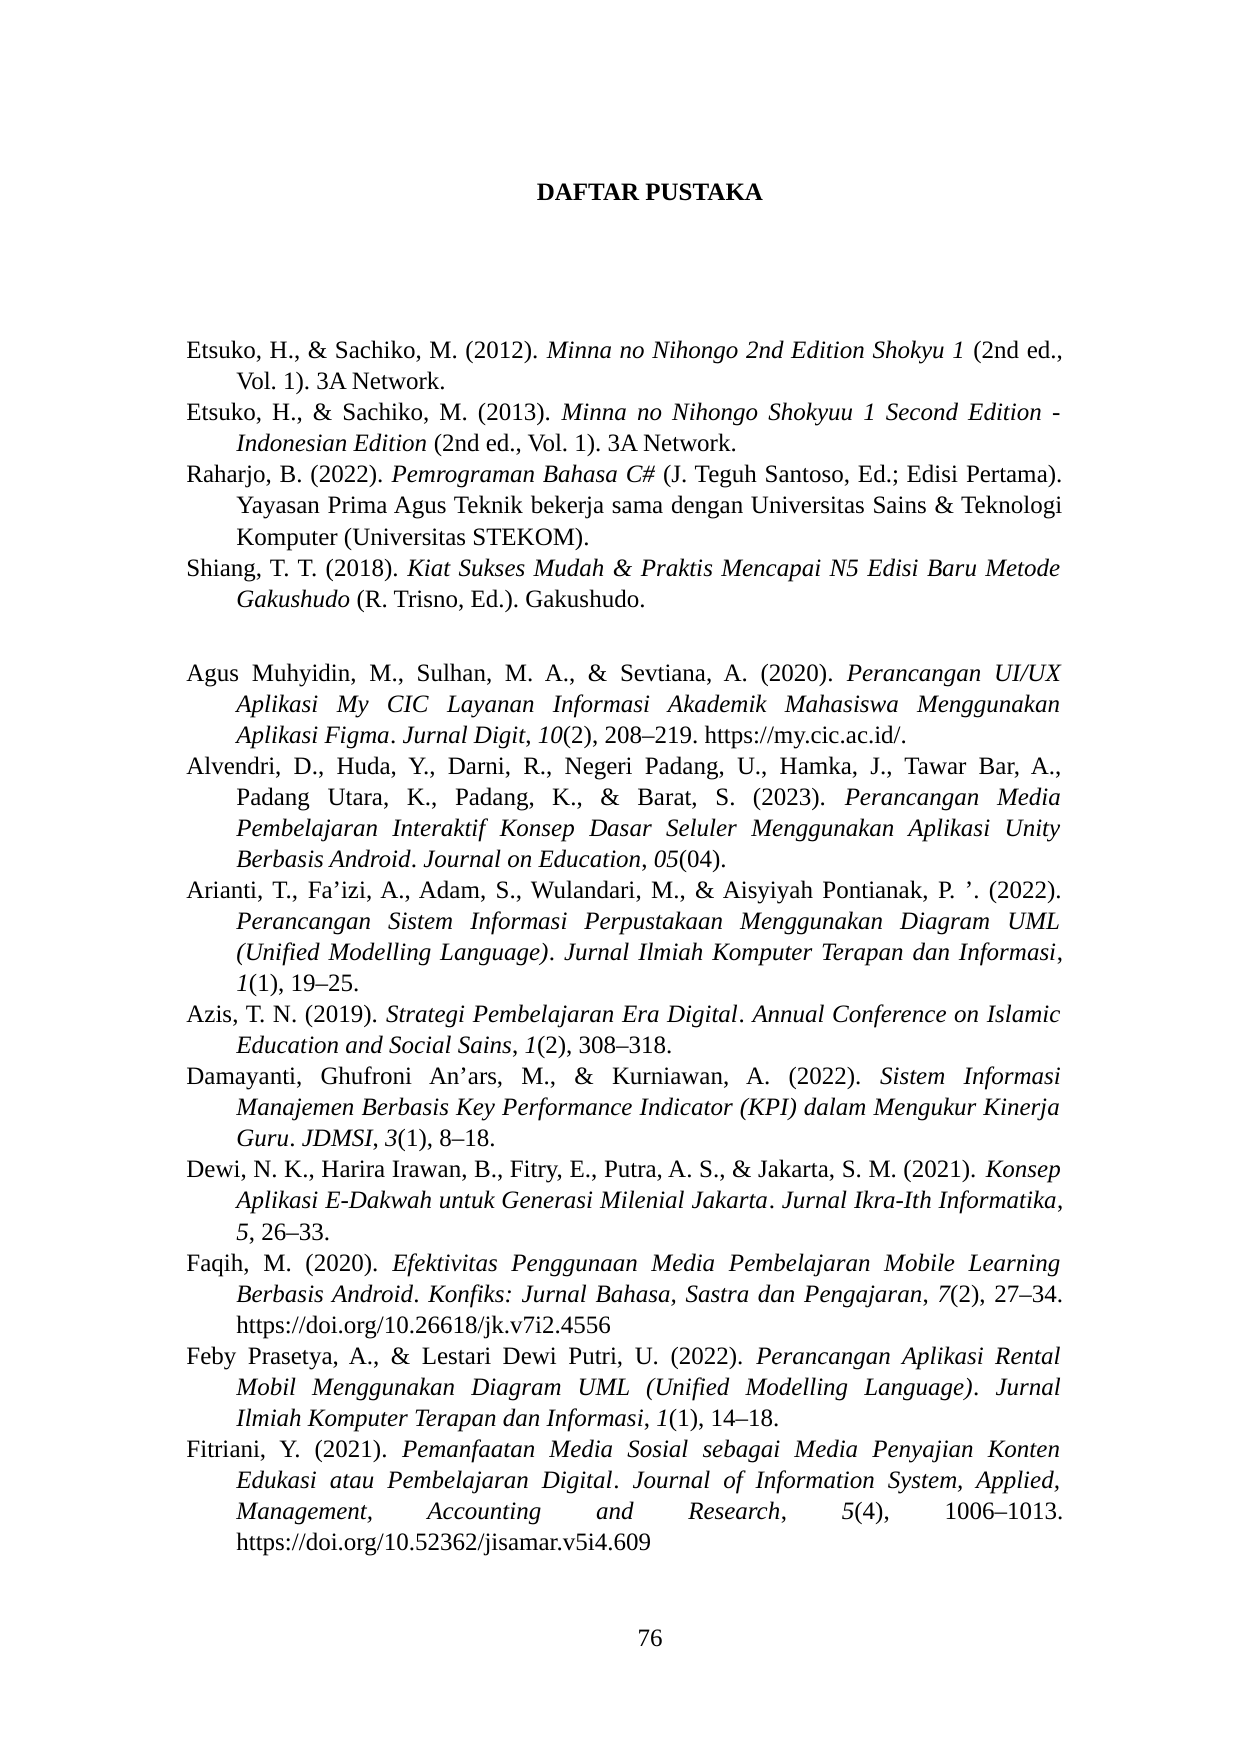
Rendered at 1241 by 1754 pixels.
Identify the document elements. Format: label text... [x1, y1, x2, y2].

text Raharjo, B. (2022). Pemrograman Bahasa C# (J. Teguh Santoso, Ed.; Edisi Pertama). Yayasan Prima Agus Teknik bekerja sama dengan Universitas Sains & Teknologi Komputer (Universitas STEKOM). [186, 459, 1063, 550]
text Arianti, T., Fa’izi, A., Adam, S., Wulandari, M., & Aisyiyah Pontianak, P. ’. (2022). Perancangan Sistem Informasi Perpustakaan Menggunakan Diagram UML (Unified Modelling Language). Jurnal Ilmiah Komputer Terapan dan Informasi, 1(1), 19–25. [186, 875, 1063, 997]
text Fitriani, Y. (2021). Pemanfaatan Media Sosial sebagai Media Penyajian Konten Edukasi atau Pembelajaran Digital. Journal of Information System, Applied, Management, Accounting and Research, 5(4), 1006–1013. https://doi.org/10.52362/jisamar.v5i4.609 [186, 1434, 1063, 1556]
subtitle DAFTAR PUSTAKA [236, 177, 1063, 206]
text Damayanti, Ghufroni An’ars, M., & Kurniawan, A. (2022). Sistem Informasi Manajemen Berbasis Key Performance Indicator (KPI) dalam Mengukur Kinerja Guru. JDMSI, 3(1), 8–18. [186, 1061, 1063, 1152]
text Feby Prasetya, A., & Lestari Dewi Putri, U. (2022). Perancangan Aplikasi Rental Mobil Menggunakan Diagram UML (Unified Modelling Language). Jurnal Ilmiah Komputer Terapan dan Informasi, 1(1), 14–18. [186, 1341, 1063, 1432]
text Agus Muhyidin, M., Sulhan, M. A., & Sevtiana, A. (2020). Perancangan UI/UX Aplikasi My CIC Layanan Informasi Akademik Mahasiswa Menggunakan Aplikasi Figma. Jurnal Digit, 10(2), 208–219. https://my.cic.ac.id/. [186, 658, 1063, 749]
text Dewi, N. K., Harira Irawan, B., Fitry, E., Putra, A. S., & Jakarta, S. M. (2021). Konsep Aplikasi E-Dakwah untuk Generasi Milenial Jakarta. Jurnal Ikra-Ith Informatika, 5, 26–33. [186, 1154, 1063, 1245]
text Faqih, M. (2020). Efektivitas Penggunaan Media Pembelajaran Mobile Learning Berbasis Android. Konfiks: Jurnal Bahasa, Sastra dan Pengajaran, 7(2), 27–34. https://doi.org/10.26618/jk.v7i2.4556 [186, 1248, 1063, 1338]
text Alvendri, D., Huda, Y., Darni, R., Negeri Padang, U., Hamka, J., Tawar Bar, A., Padang Utara, K., Padang, K., & Barat, S. (2023). Perancangan Media Pembelajaran Interaktif Konsep Dasar Seluler Menggunakan Aplikasi Unity Berbasis Android. Journal on Education, 05(04). [186, 751, 1063, 873]
text Etsuko, H., & Sachiko, M. (2013). Minna no Nihongo Shokyuu 1 Second Edition - Indonesian Edition (2nd ed., Vol. 1). 3A Network. [186, 397, 1063, 457]
text Shiang, T. T. (2018). Kiat Sukses Mudah & Praktis Mencapai N5 Edisi Baru Metode Gakushudo (R. Trisno, Ed.). Gakushudo. [186, 553, 1063, 612]
text Azis, T. N. (2019). Strategi Pembelajaran Era Digital. Annual Conference on Islamic Education and Social Sains, 1(2), 308–318. [186, 999, 1063, 1059]
text Etsuko, H., & Sachiko, M. (2012). Minna no Nihongo 2nd Edition Shokyu 1 (2nd ed., Vol. 1). 3A Network. [186, 335, 1063, 395]
